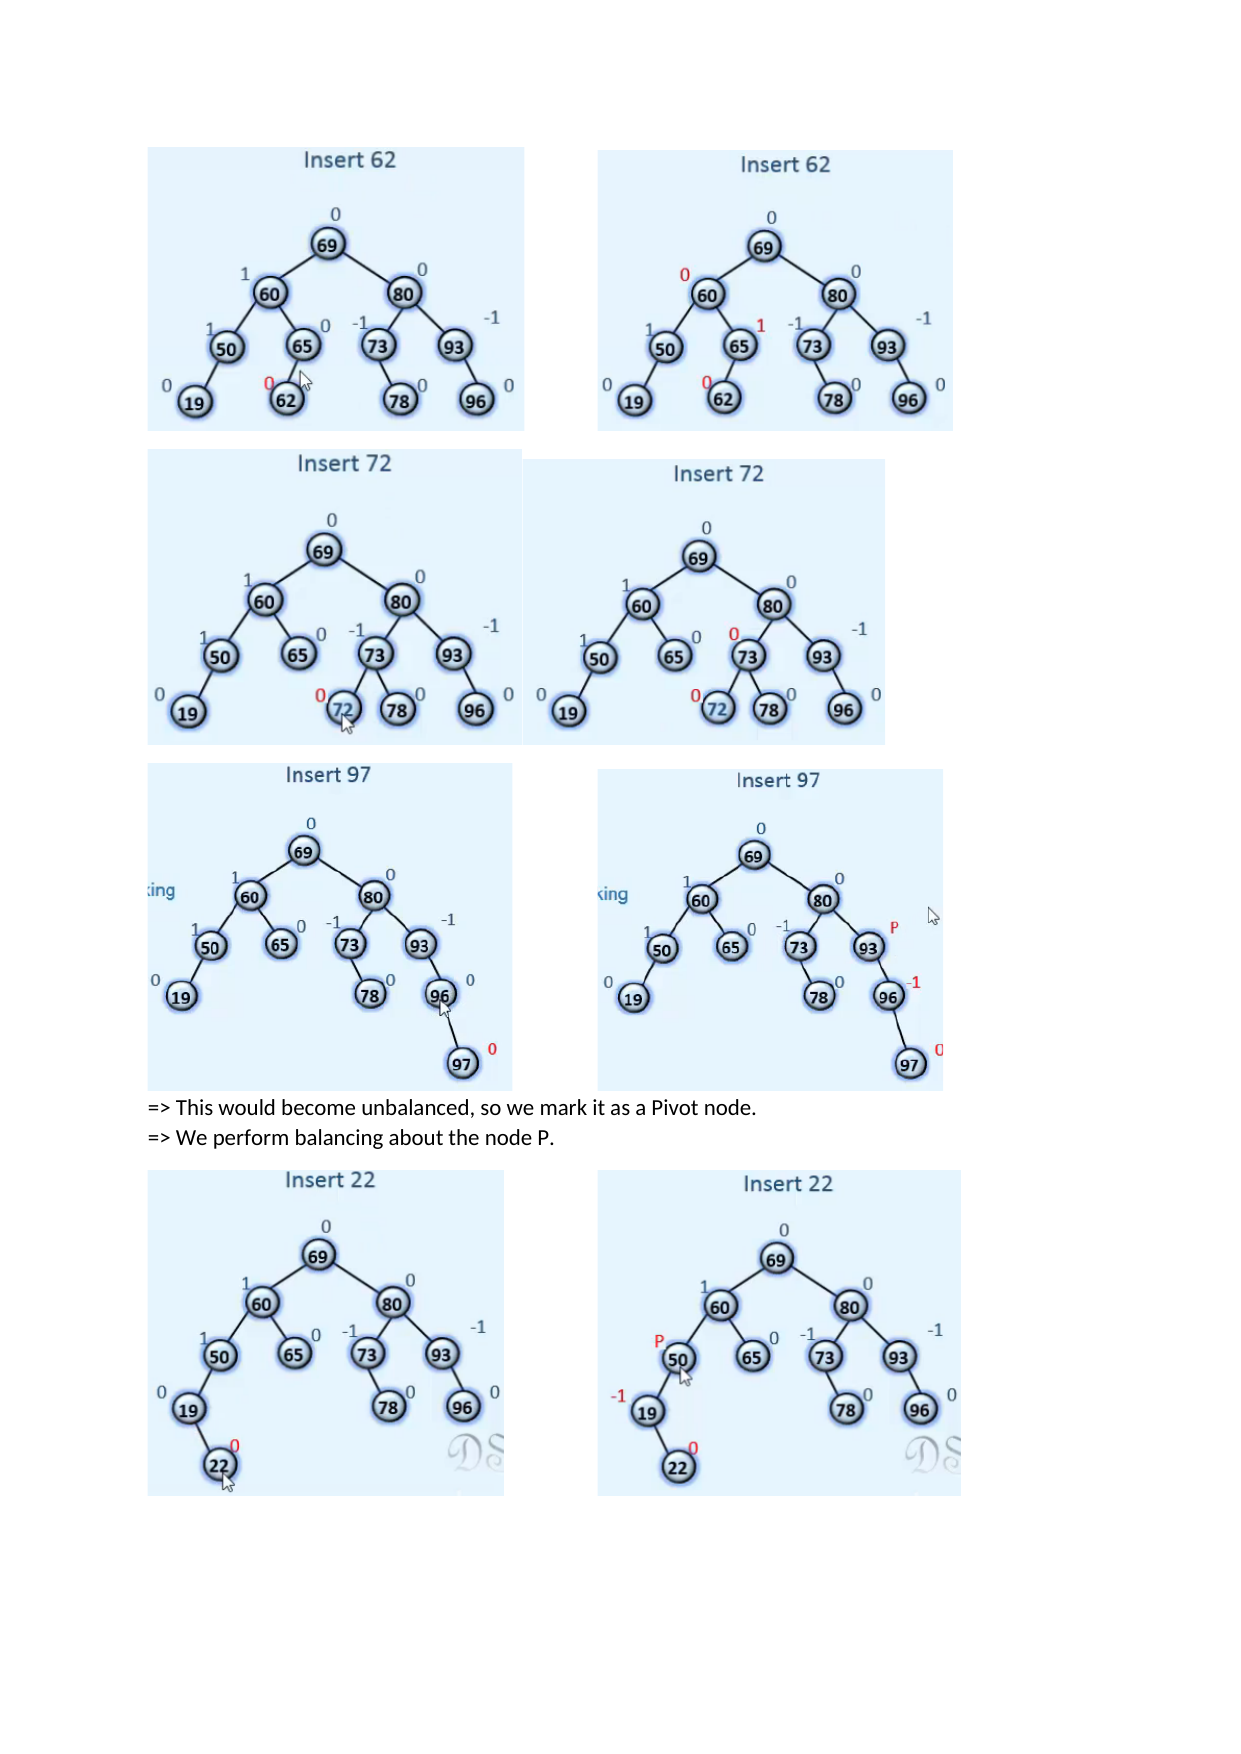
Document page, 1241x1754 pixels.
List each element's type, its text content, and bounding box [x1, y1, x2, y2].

picture [597, 1170, 961, 1496]
picture [147, 147, 525, 431]
picture [147, 449, 886, 745]
picture [597, 150, 953, 431]
picture [597, 769, 944, 1091]
picture [147, 763, 513, 1091]
picture [147, 1170, 504, 1496]
